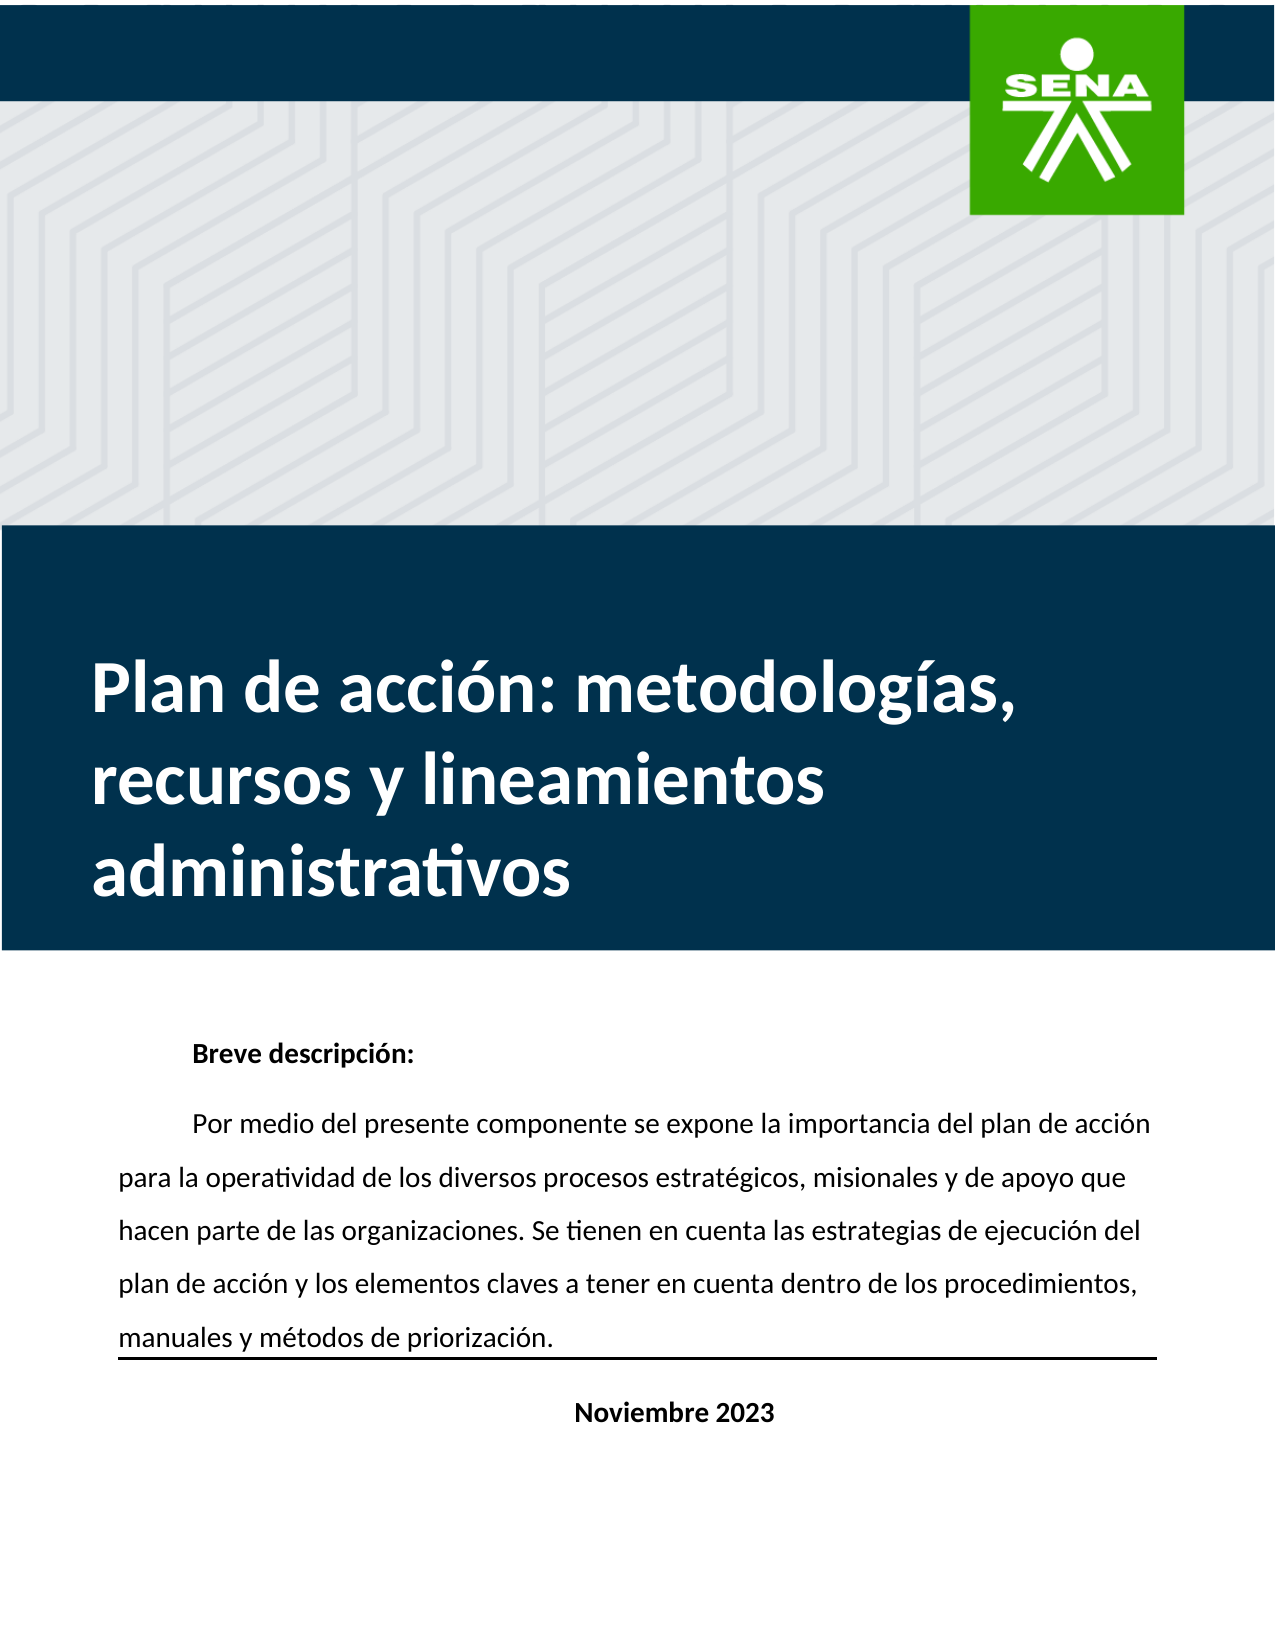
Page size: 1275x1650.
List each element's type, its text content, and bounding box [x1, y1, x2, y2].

text Breve descripción: [118, 1035, 1157, 1071]
text Noviembre 2023 [118, 1394, 1157, 1430]
picture [0, 4, 1275, 531]
text Por medio del presente componente se expone la importancia del plan de acción para la operatividad de los diversos procesos estratégicos, misionales y de apoyo que hacen parte de las organizaciones. Se tienen en cuenta las estrategias de ejecución del plan de acción y los elementos claves a tener en cuenta dentro de los procedimientos, manuales y métodos de priorización. [118, 1105, 1157, 1357]
